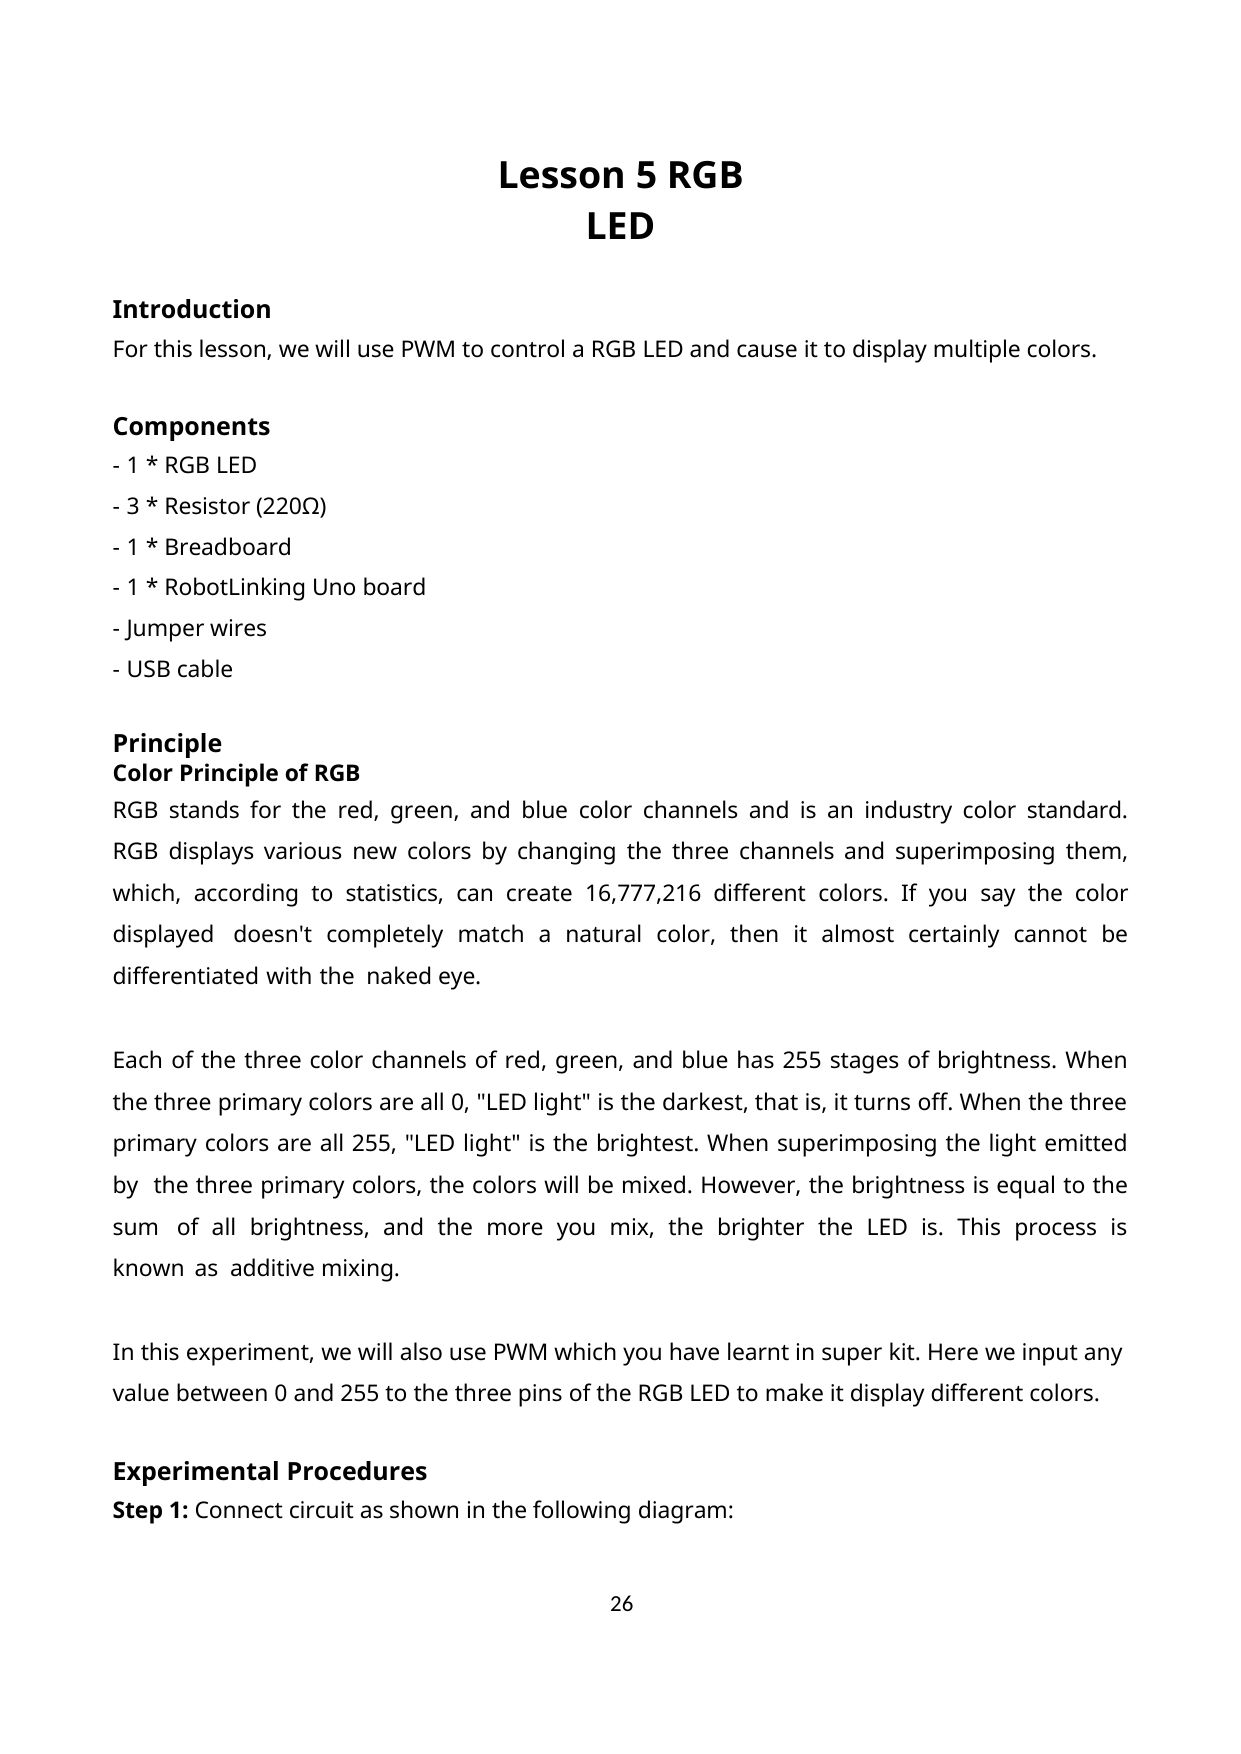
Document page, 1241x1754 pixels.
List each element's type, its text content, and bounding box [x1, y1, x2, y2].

text Each of the three color channels of red, green, and blue has 255 stages of brightness. When the three primary colors are all 0, "LED light" is the darkest, that is, it turns off. When the three primary colors are all 255, "LED light" is the brightest. When superimposing the light emitted by the three primary colors, the colors will be mixed. However, the brightness is equal to the sum of all brightness, and the more you mix, the brighter the LED is. This process is known as additive mixing. [112, 1044, 1128, 1283]
subtitle Color Principle of RGB [112, 759, 1140, 787]
list 1 * RGB LED [112, 449, 1140, 481]
subtitle Introduction [112, 292, 1140, 326]
text Step 1: Connect circuit as shown in the following diagram: [112, 1494, 1140, 1525]
subtitle Experimental Procedures [112, 1453, 1140, 1487]
subtitle Components [112, 409, 1140, 443]
subtitle Principle [112, 728, 1140, 759]
list 1 * Breadboard [112, 531, 1140, 562]
text In this experiment, we will also use PWM which you have learnt in super kit. Here we input any value between 0 and 255 to the three pins of the RGB LED to make it display different colors. [112, 1336, 1131, 1408]
list 3 * Resistor (220Ω) [112, 490, 1140, 521]
text For this lesson, we will use PWM to control a RGB LED and cause it to display multiple colors. [112, 333, 1140, 364]
list USB cable [112, 652, 1140, 684]
text RGB stands for the red, green, and blue color channels and is an industry color standard. RGB displays various new colors by changing the three channels and superimposing them, which, according to statistics, can create 16,777,216 different colors. If you say the color displayed doesn't completely match a natural color, then it almost certainly cannot be differentiated with the naked eye. [112, 794, 1128, 991]
subtitle Lesson 5 RGB LED [463, 148, 777, 250]
list 1 * RobotLinking Uno board [112, 571, 1140, 602]
list Jumper wires [112, 612, 1140, 643]
